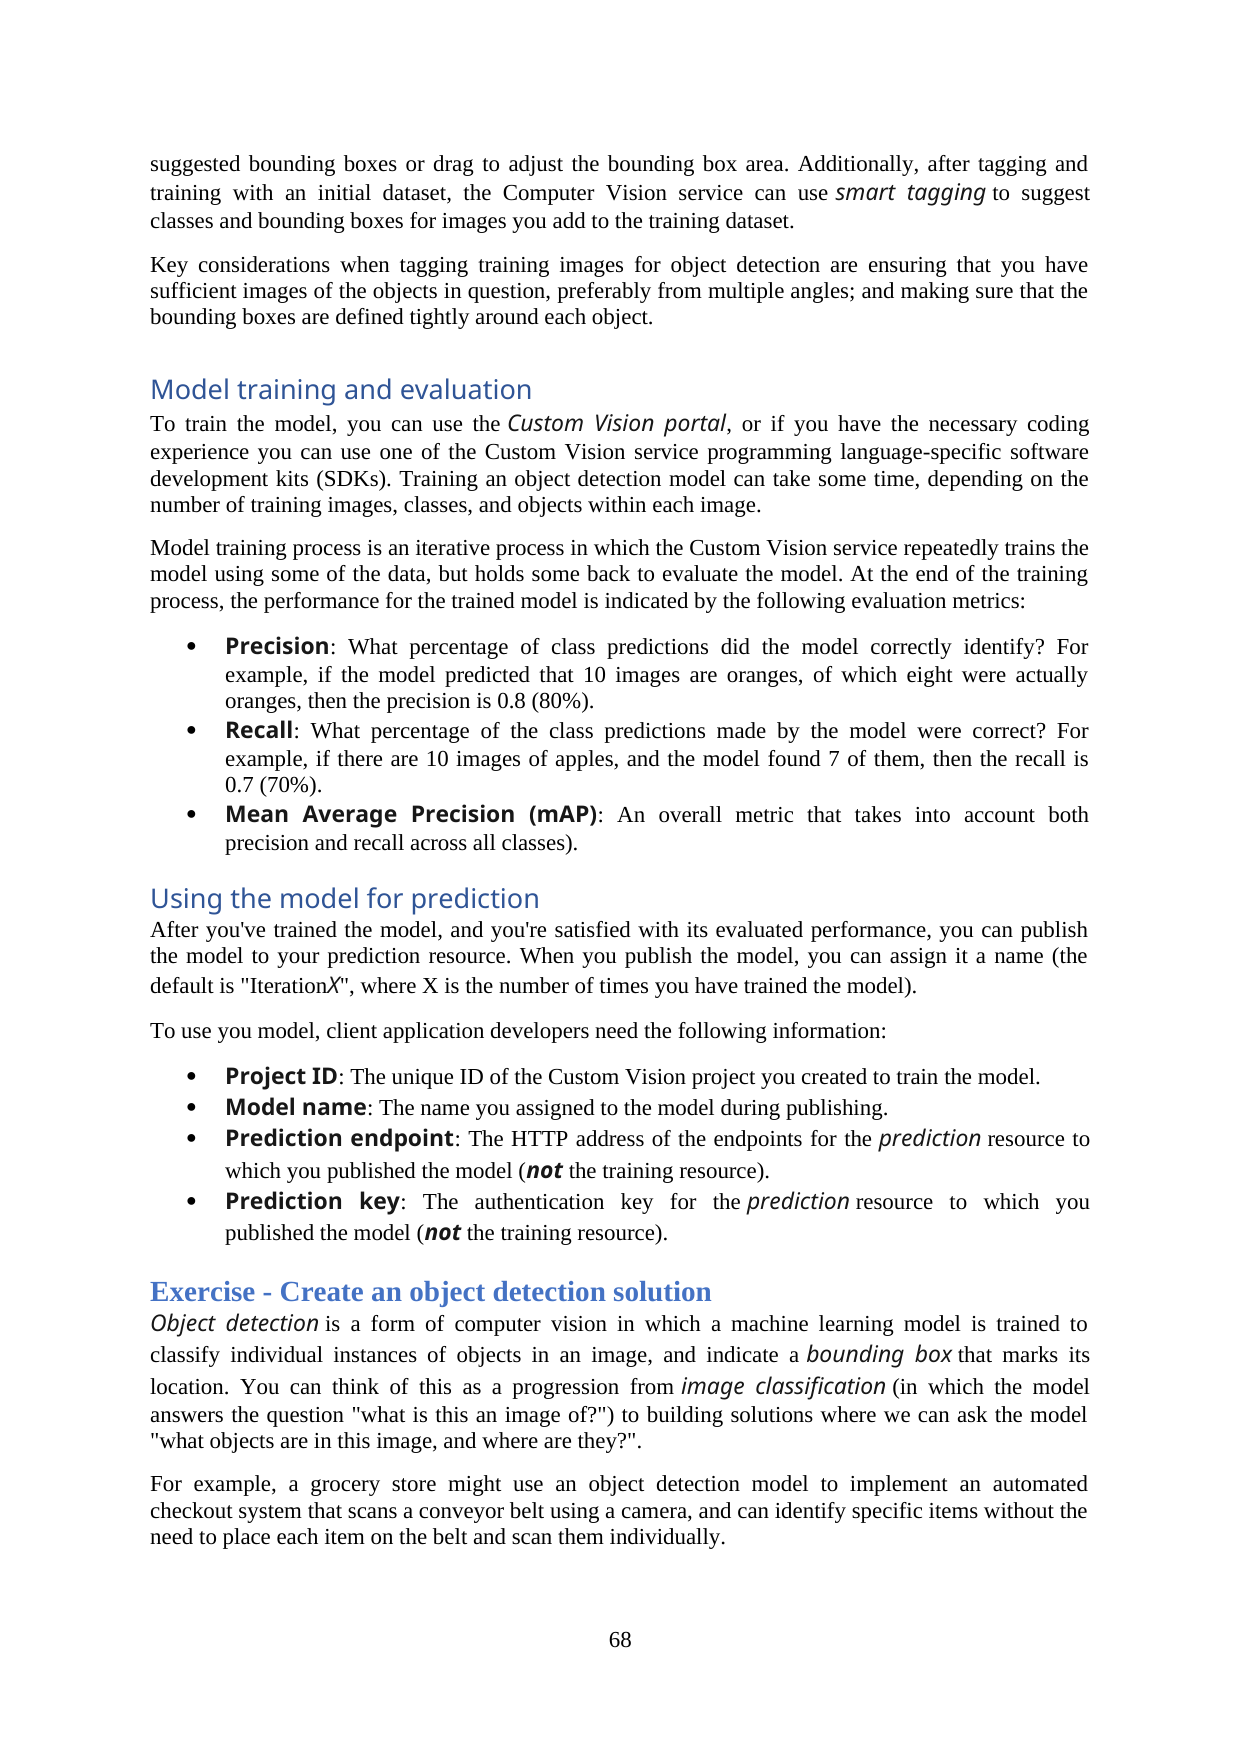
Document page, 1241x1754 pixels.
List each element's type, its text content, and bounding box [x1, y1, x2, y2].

text Model training process is an iterative process in which the Custom Vision service repeatedly trains the model using some of the data, but holds some back to evaluate the model. At the end of the training process, the performance for the trained model is indicated by the following evaluation metrics: [150, 534, 1090, 613]
list Prediction key: The authentication key for the prediction resource to which you published the model (not the training resource). [187, 1185, 1090, 1247]
text Object detection is a form of computer vision in which a machine learning model is trained to classify individual instances of objects in an image, and indicate a bounding box that marks its location. You can think of this as a progression from image classification (in which the model answers the question "what is this an image of?") to building solutions where we can ask the model "what objects are in this image, and where are they?". [150, 1307, 1090, 1454]
text Key considerations when tagging training images for object detection are ensuring that you have sufficient images of the objects in question, preferably from multiple angles; and making sure that the bounding boxes are defined tightly around each object. [150, 251, 1090, 330]
list Project ID: The unique ID of the Custom Vision project you created to train the model. [187, 1060, 1090, 1091]
text For example, a grocery store might use an object detection model to implement an automated checkout system that scans a conveyor belt using a camera, and can identify specific items without the need to place each item on the belt and scan them individually. [150, 1470, 1090, 1549]
subtitle Model training and evaluation [150, 370, 1090, 407]
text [150, 150, 1090, 234]
list Prediction endpoint: The HTTP address of the endpoints for the prediction resource to which you published the model (not the training resource). [187, 1122, 1090, 1185]
list Mean Average Precision (mAP): An overall metric that takes into account both precision and recall across all classes). [187, 798, 1090, 855]
list Recall: What percentage of the class predictions made by the model were correct? For example, if there are 10 images of apples, and the model found 7 of them, then the recall is 0.7 (70%). [187, 714, 1090, 798]
text To train the model, you can use the Custom Vision portal, or if you have the necessary coding experience you can use one of the Custom Vision service programming language-specific software development kits (SDKs). Training an object detection model can take some time, depending on the number of training images, classes, and objects within each image. [150, 407, 1090, 517]
text After you've trained the model, and you're satisfied with its evaluated performance, you can publish the model to your prediction resource. When you publish the model, you can assign it a name (the default is "IterationX", where X is the number of times you have trained the model). [150, 916, 1090, 1000]
list Precision: What percentage of class predictions did the model correctly identify? For example, if the model predicted that 10 images are oranges, of which eight were actually oranges, then the precision is 0.8 (80%). [187, 630, 1090, 714]
text To use you model, client application developers need the following information: [150, 1017, 1090, 1043]
list Model name: The name you assigned to the model during publishing. [187, 1091, 1090, 1122]
text Exercise - Create an object detection solution [150, 1274, 1090, 1307]
subtitle Using the model for prediction [150, 879, 1090, 916]
